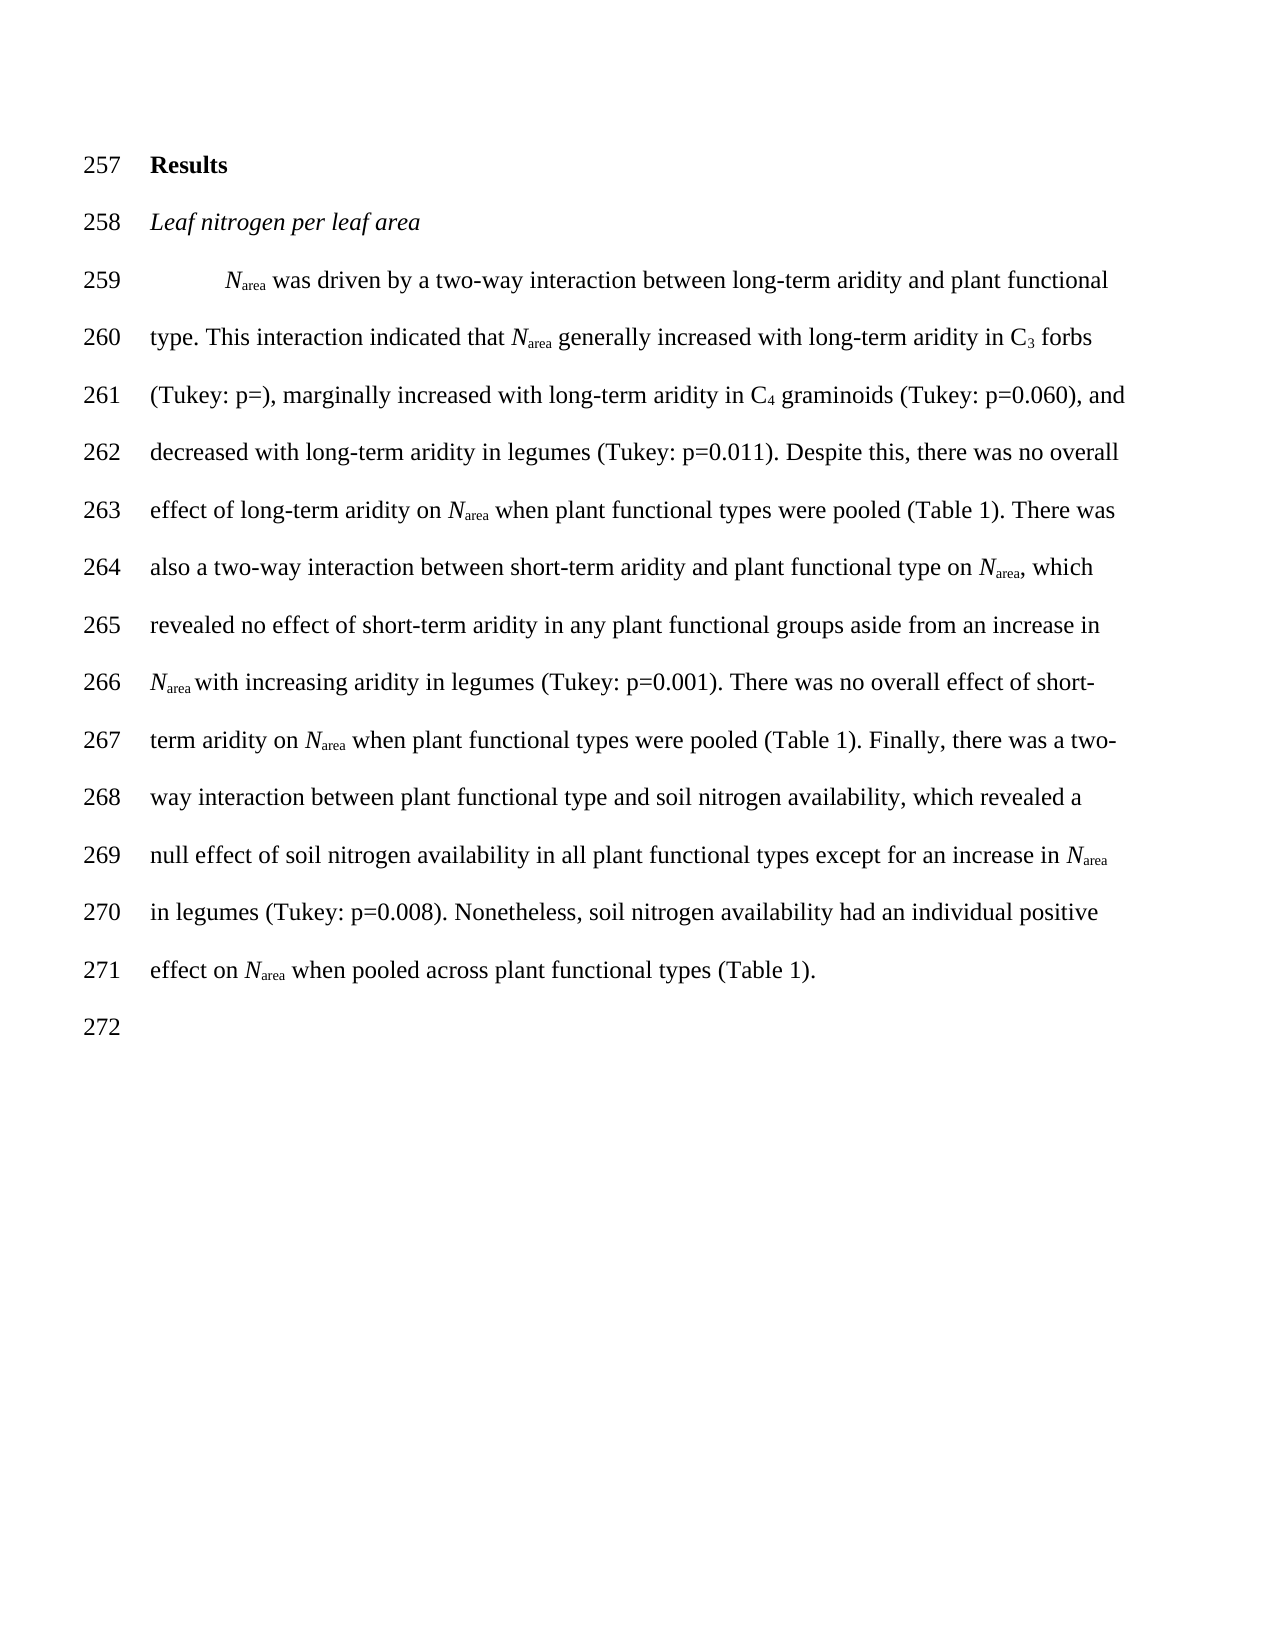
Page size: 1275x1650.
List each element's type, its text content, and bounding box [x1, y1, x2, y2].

text Leaf nitrogen per leaf area [150, 207, 1125, 236]
text Narea was driven by a two-way interaction between long-term aridity and plant functional type. This interaction indicated that Narea generally increased with long-term aridity in C3 forbs (Tukey: p=), marginally increased with long-term aridity in C4 graminoids (Tukey: p=0.060), and decreased with long-term aridity in legumes (Tukey: p=0.011). Despite this, there was no overall effect of long-term aridity on Narea when plant functional types were pooled (Table 1). There was also a two-way interaction between short-term aridity and plant functional type on Narea, which revealed no effect of short-term aridity in any plant functional groups aside from an increase in Narea with increasing aridity in legumes (Tukey: p=0.001). There was no overall effect of short-term aridity on Narea when plant functional types were pooled (Table 1). Finally, there was a two-way interaction between plant functional type and soil nitrogen availability, which revealed a null effect of soil nitrogen availability in all plant functional types except for an increase in Narea in legumes (Tukey: p=0.008). Nonetheless, soil nitrogen availability had an individual positive effect on Narea when pooled across plant functional types (Table 1). [150, 265, 1125, 984]
text Results [150, 150, 1125, 179]
